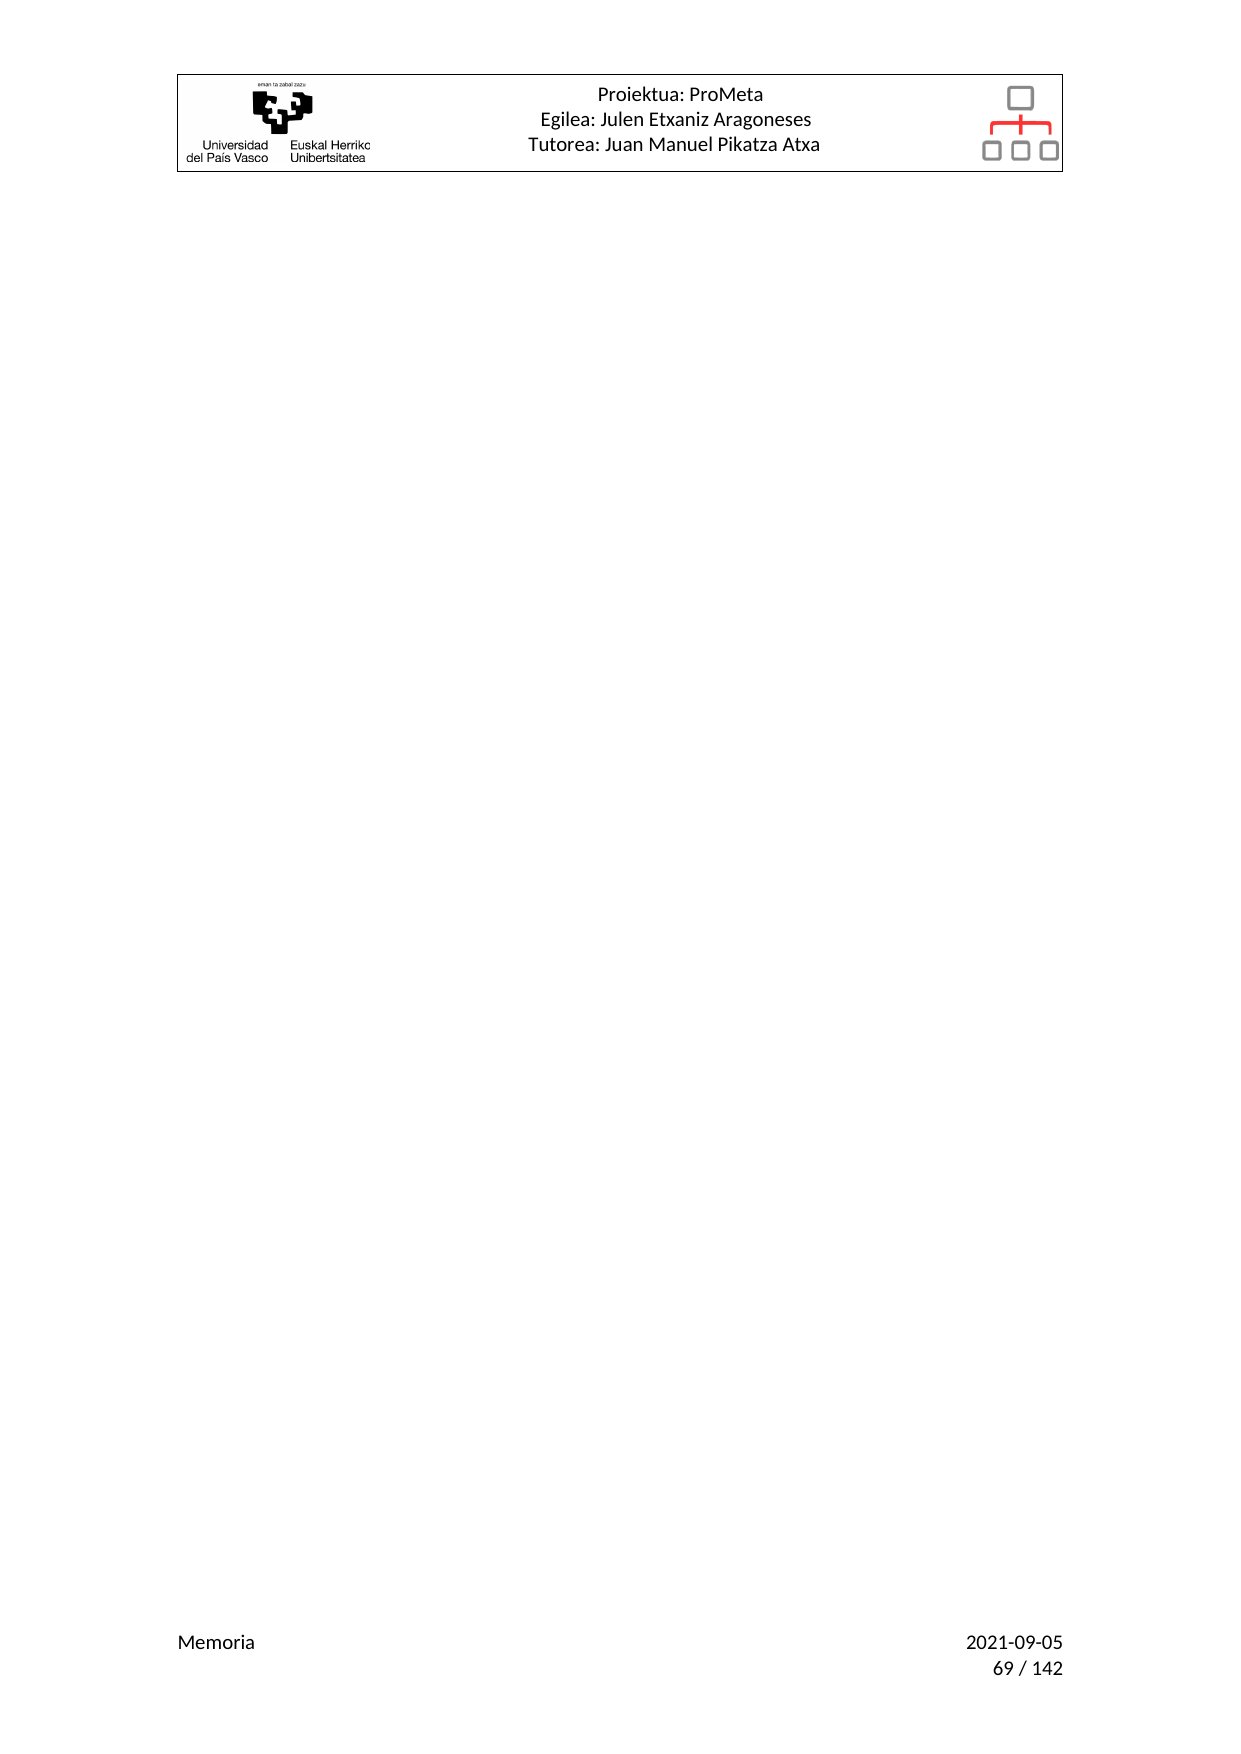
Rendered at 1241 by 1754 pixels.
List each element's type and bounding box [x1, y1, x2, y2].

picture [978, 80, 1060, 162]
picture [182, 81, 370, 162]
